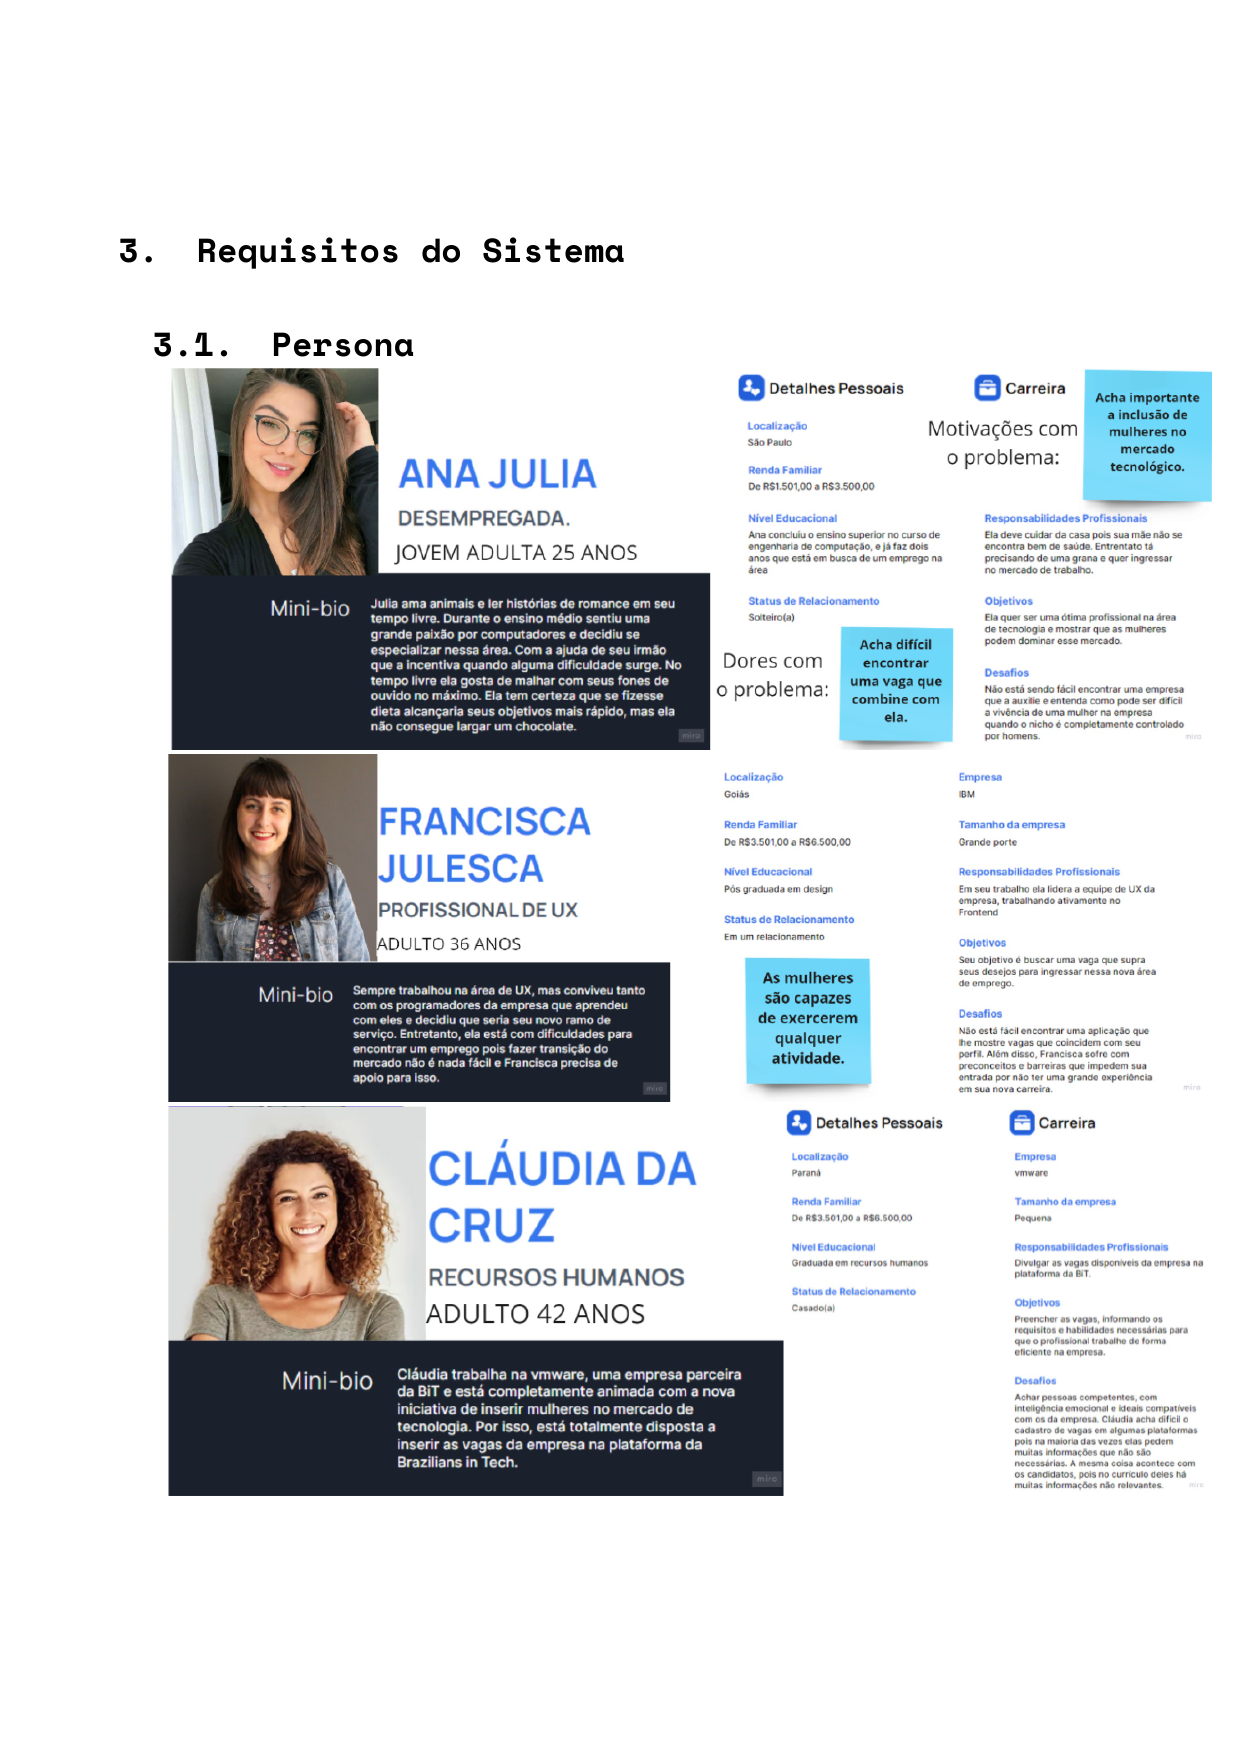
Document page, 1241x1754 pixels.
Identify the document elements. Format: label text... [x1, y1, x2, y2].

subtitle Persona [234, 319, 1165, 368]
subtitle Requisitos do Sistema [159, 225, 1165, 274]
picture [168, 368, 1212, 750]
picture [168, 1106, 1212, 1496]
picture [168, 754, 1212, 1102]
